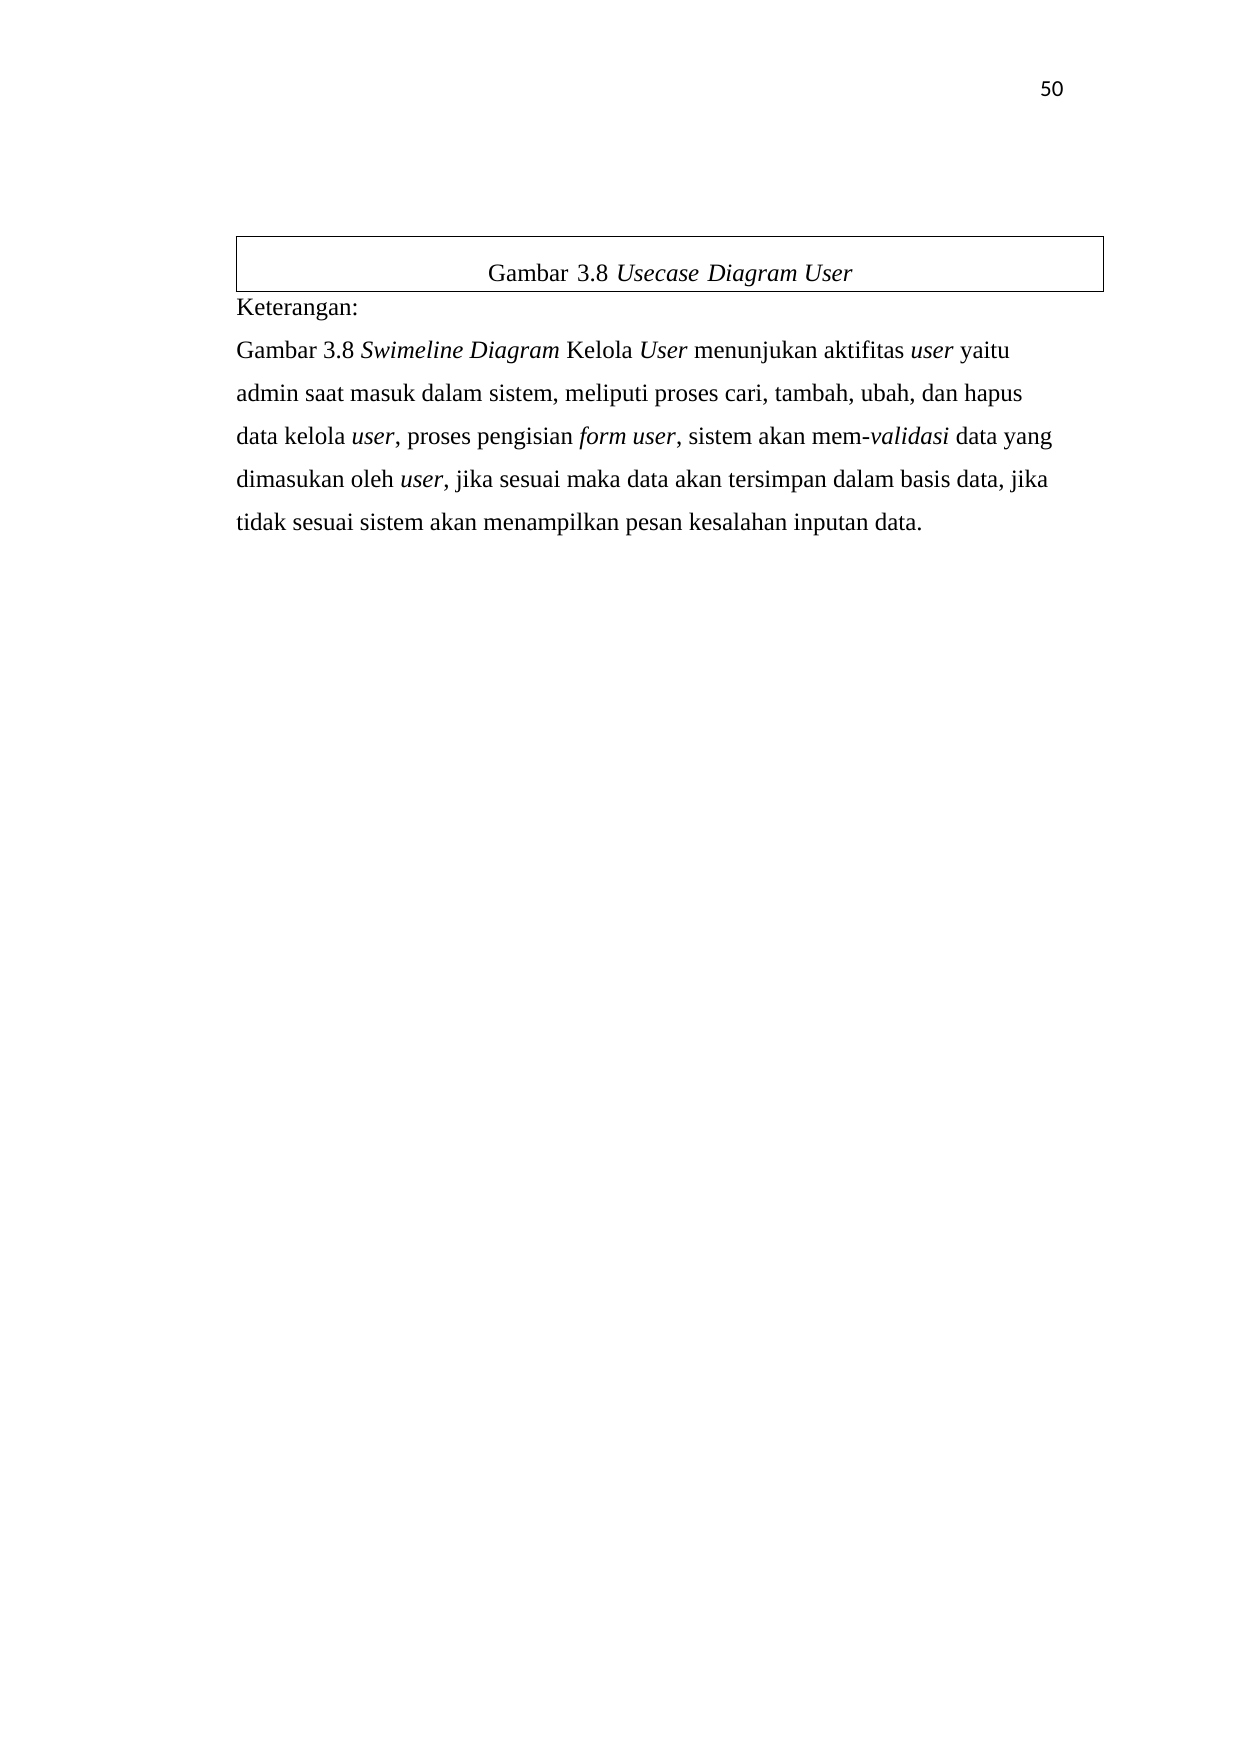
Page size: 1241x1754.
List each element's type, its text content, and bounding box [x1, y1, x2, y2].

text Keterangan: [236, 292, 1063, 321]
text Gambar 3.8 Swimeline Diagram Kelola User menunjukan aktifitas user yaitu admin saat masuk dalam sistem, meliputi proses cari, tambah, ubah, dan hapus data kelola user, proses pengisian form user, sistem akan mem-validasi data yang dimasukan oleh user, jika sesuai maka data akan tersimpan dalam basis data, jika tidak sesuai sistem akan menampilkan pesan kesalahan inputan data. [236, 335, 1063, 536]
table_cell Gambar 3.8 Usecase Diagram User [237, 237, 1103, 291]
